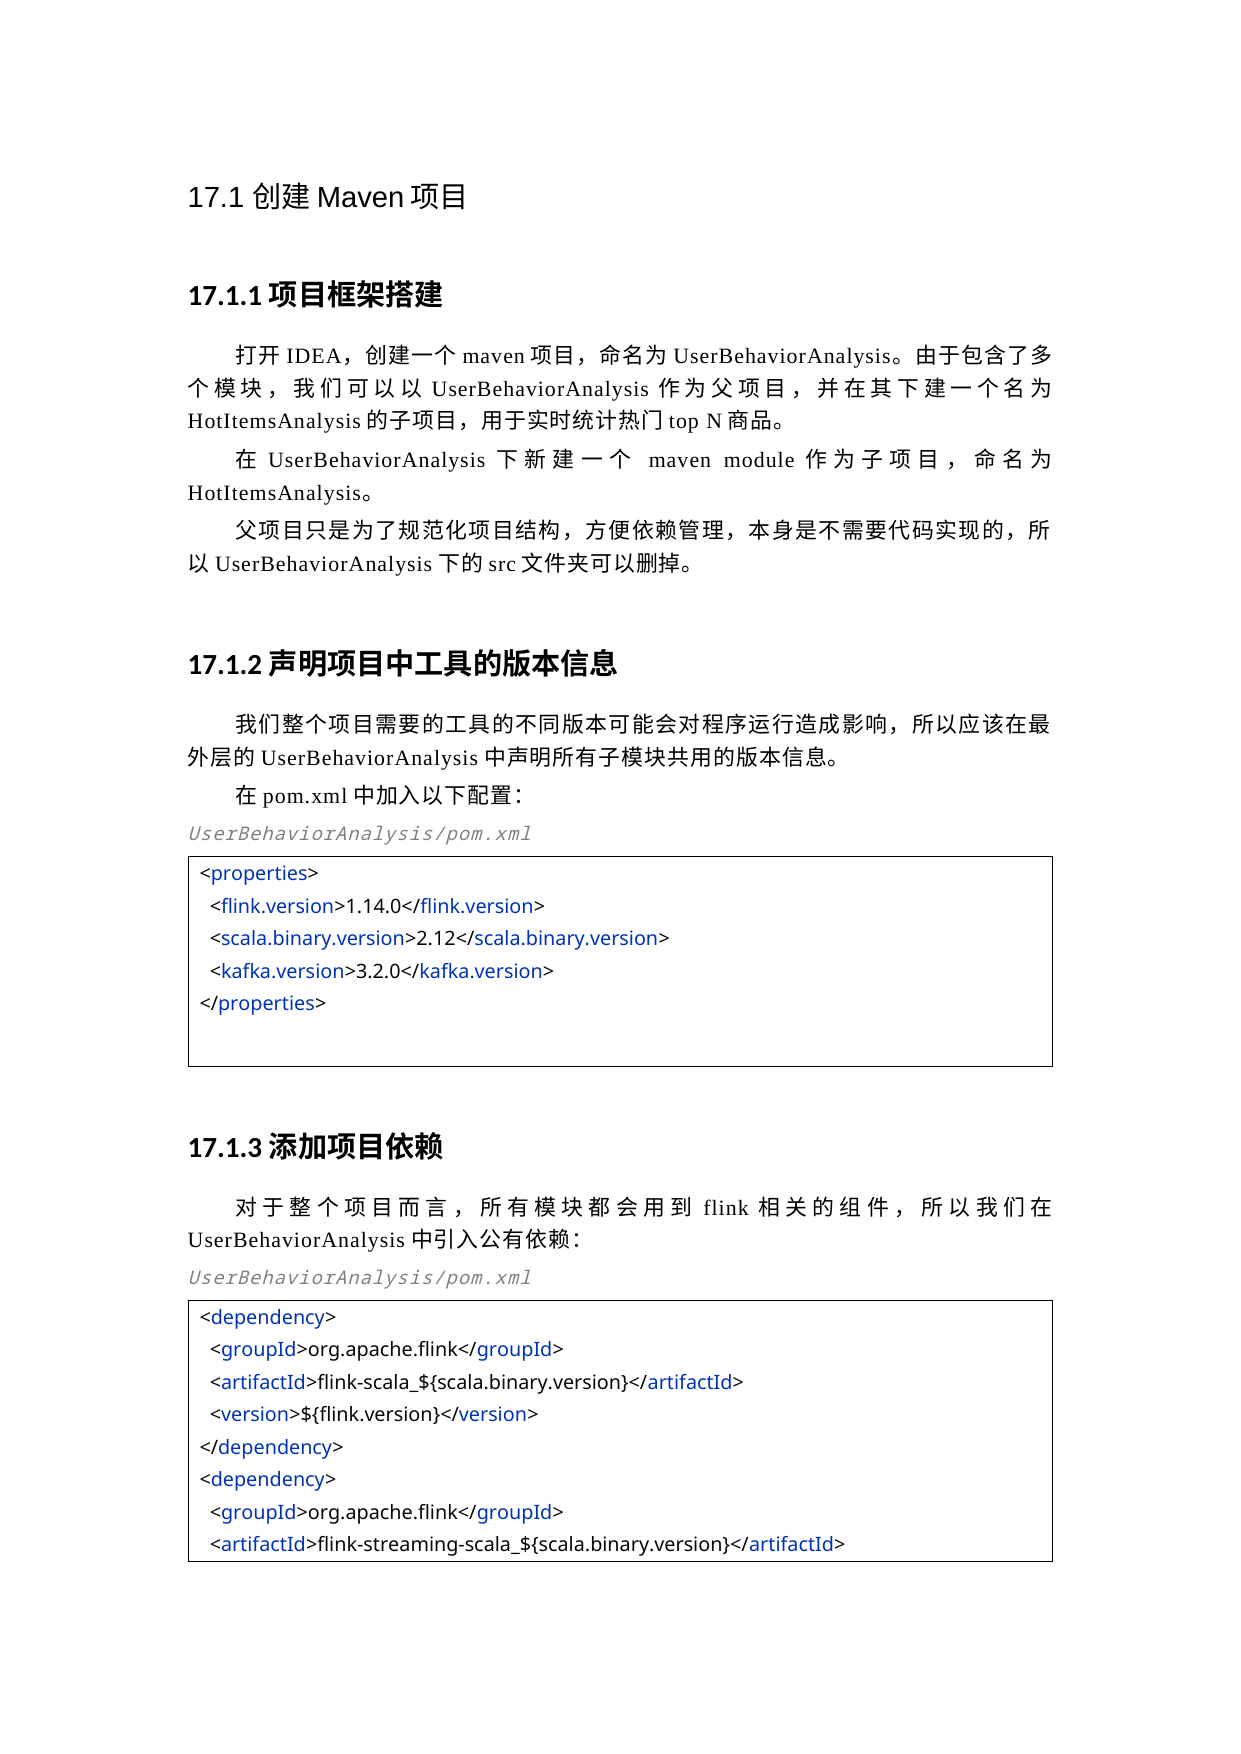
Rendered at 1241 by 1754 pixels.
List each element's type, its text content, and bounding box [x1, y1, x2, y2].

text UserBehaviorAnalysis/pom.xml [187, 817, 1053, 849]
subtitle 17.1.1 项目框架搭建 [187, 261, 1053, 326]
subtitle 17.1.2 声明项目中工具的版本信息 [187, 629, 1053, 694]
subtitle 17.1.3 添加项目依赖 [187, 1112, 1053, 1177]
text 打开IDEA，创建一个maven项目，命名为UserBehaviorAnalysis。由于包含了多个模块，我们可以以UserBehaviorAnalysis作为父项目，并在其下建一个名为HotItemsAnalysis的子项目，用于实时统计热门top N商品。 [187, 338, 1053, 436]
table_header <properties> <flink.version>1.14.0</flink.version> <scala.binary.version>2.12</scala.binary.version> <kafka.version>3.2.0</kafka.version> </properties> [189, 857, 1052, 1066]
text 在UserBehaviorAnalysis下新建一个 maven module作为子项目，命名为HotItemsAnalysis。 [187, 442, 1053, 507]
text 我们整个项目需要的工具的不同版本可能会对程序运行造成影响，所以应该在最外层的UserBehaviorAnalysis中声明所有子模块共用的版本信息。 [187, 707, 1053, 772]
text 在pom.xml中加入以下配置： [187, 778, 1053, 811]
subtitle 17.1 创建Maven项目 [187, 162, 1053, 227]
text 对于整个项目而言，所有模块都会用到flink相关的组件，所以我们在UserBehaviorAnalysis中引入公有依赖： [187, 1189, 1053, 1254]
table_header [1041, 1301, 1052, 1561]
text 父项目只是为了规范化项目结构，方便依赖管理，本身是不需要代码实现的，所以UserBehaviorAnalysis下的src文件夹可以删掉。 [187, 513, 1053, 578]
text UserBehaviorAnalysis/pom.xml [187, 1261, 1053, 1293]
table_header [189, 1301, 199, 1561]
